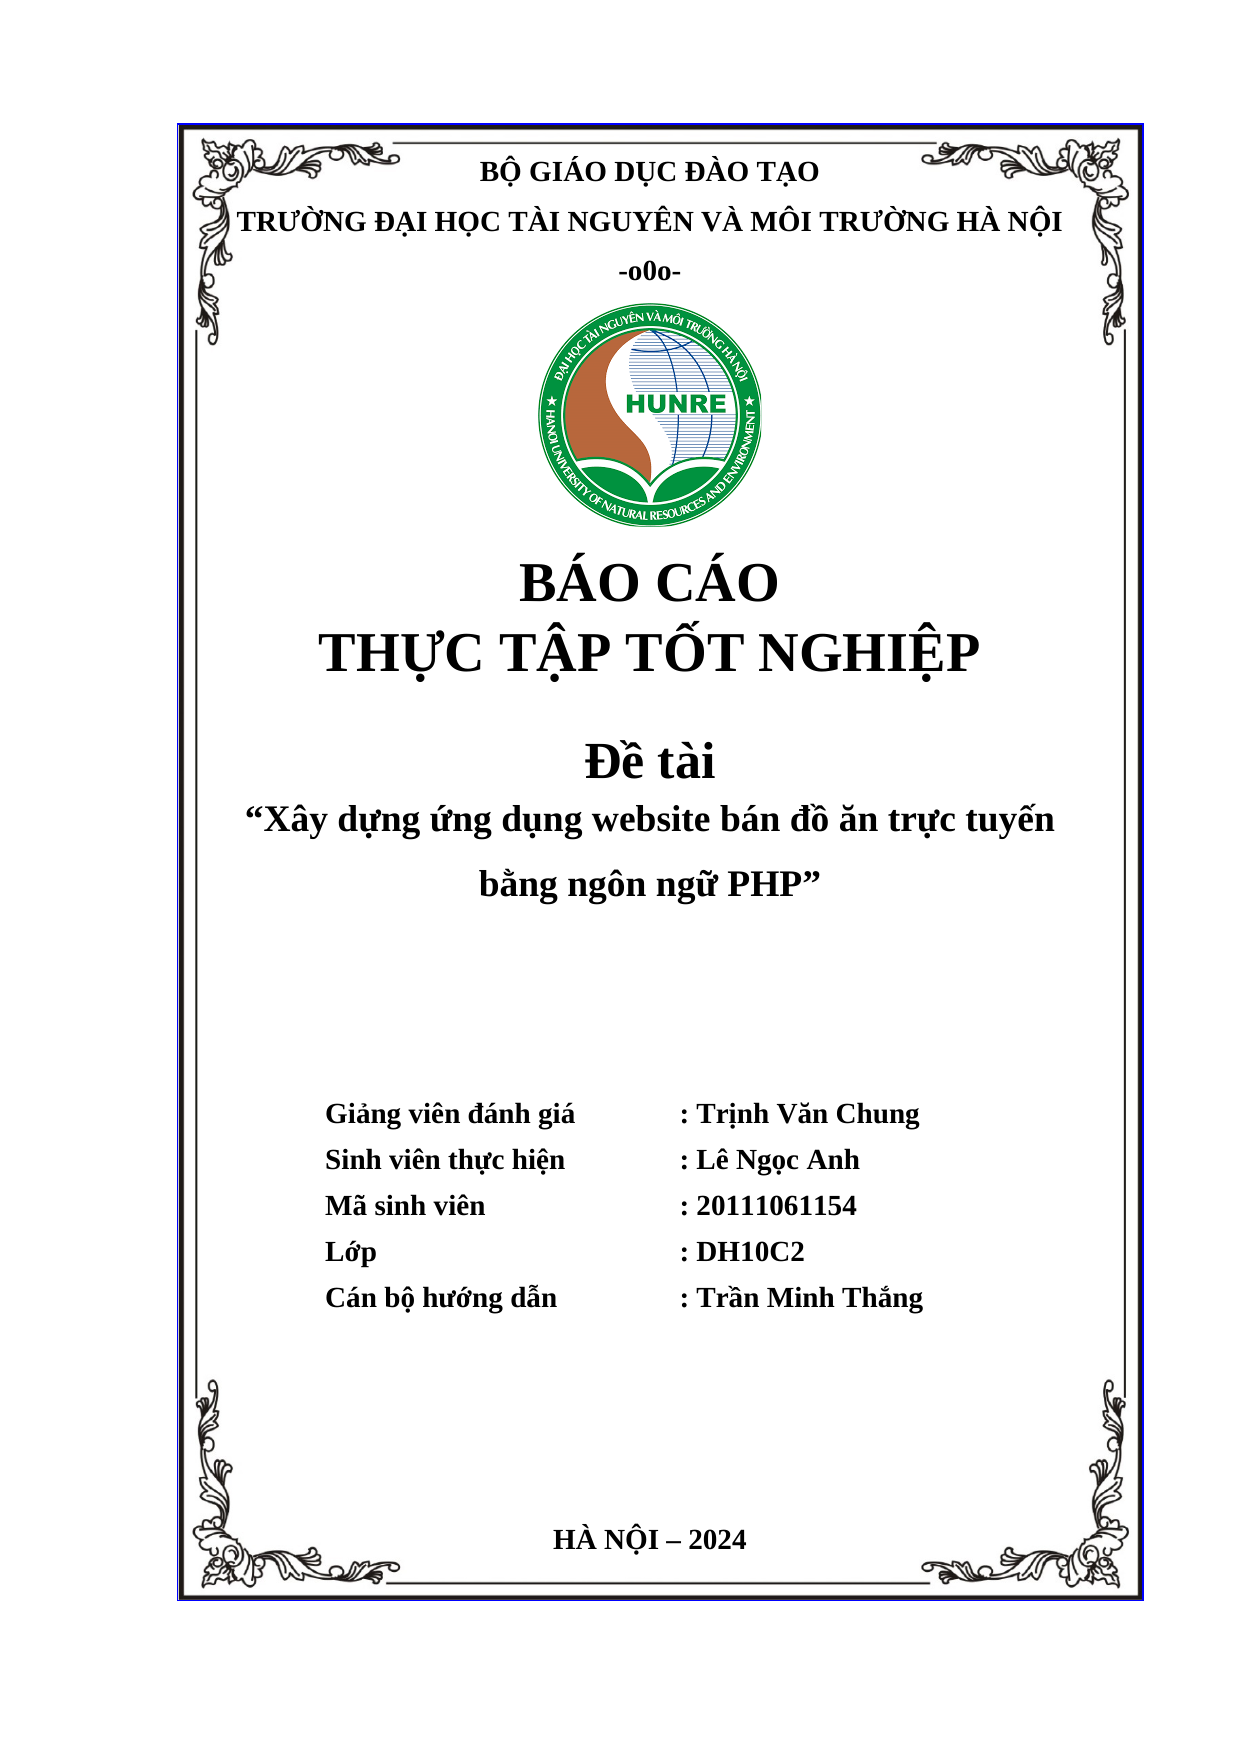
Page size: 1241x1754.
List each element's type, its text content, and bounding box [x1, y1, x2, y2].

text HÀ NỘI – 2024 [177, 1522, 1122, 1556]
text BỘ GIÁO DỤC ĐÀO TẠO [177, 154, 1122, 187]
text TRƯỜNG ĐẠI HỌC TÀI NGUYÊN VÀ MÔI TRƯỜNG HÀ NỘI [177, 204, 1122, 237]
text Giảng viên đánh giá : Trịnh Văn Chung [325, 1096, 1122, 1130]
text THỰC TẬP TỐT NGHIỆP [177, 619, 1122, 684]
picture [178, 125, 1142, 1600]
text -o0o- [177, 253, 1122, 287]
text bằng ngôn ngữ PHP” [177, 861, 1122, 904]
text “Xây dựng ứng dụng website bán đồ ăn trực tuyến [177, 796, 1122, 839]
text Mã sinh viên : 20111061154 [325, 1188, 1122, 1222]
text BÁO CÁO [177, 548, 1122, 613]
text Đề tài [177, 730, 1122, 790]
text Sinh viên thực hiện : Lê Ngọc Anh [325, 1142, 1122, 1176]
text Lớp : DH10C2 [325, 1234, 1122, 1268]
text Cán bộ hướng dẫn : Trần Minh Thắng [325, 1280, 1122, 1314]
